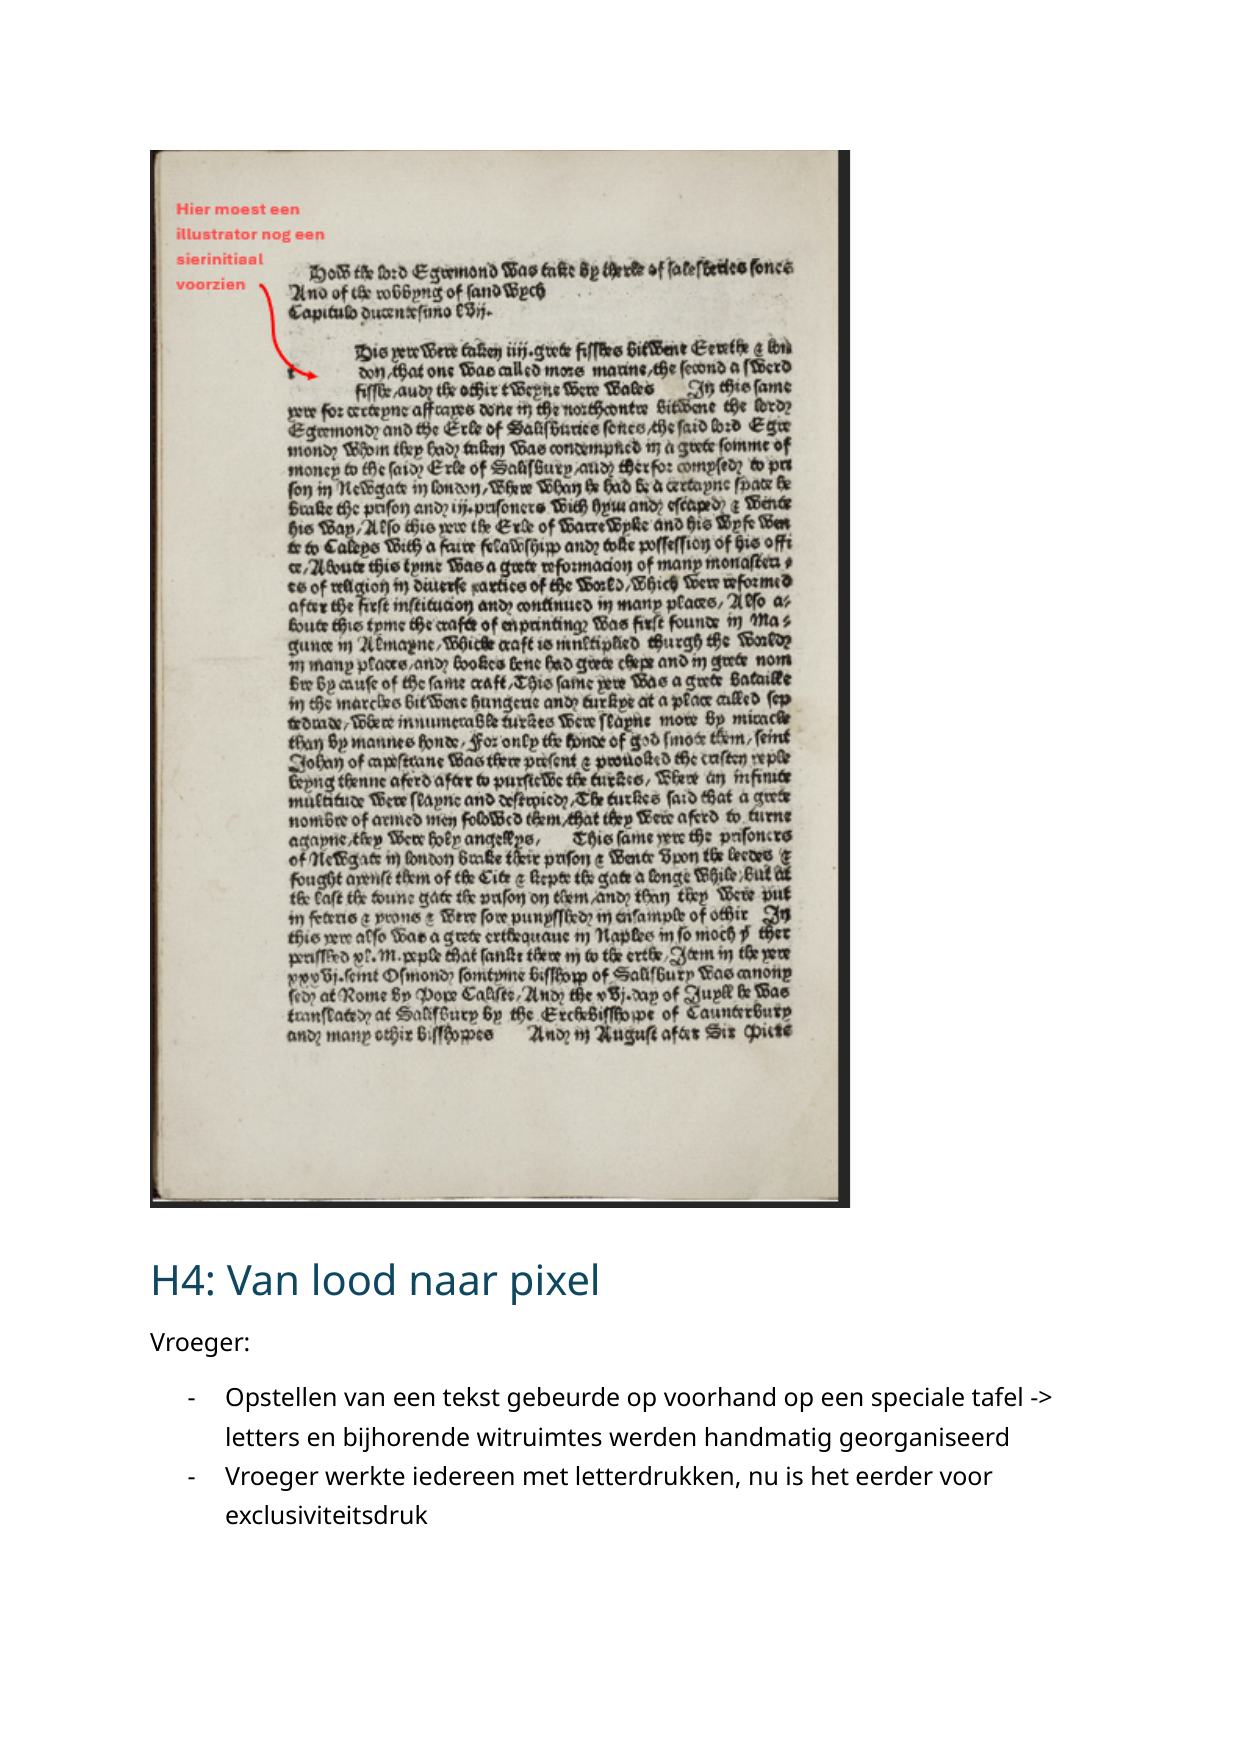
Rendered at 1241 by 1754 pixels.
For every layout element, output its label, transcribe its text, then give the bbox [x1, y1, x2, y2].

text Vroeger: [150, 1324, 1090, 1358]
subtitle H4: Van lood naar pixel [150, 1251, 1090, 1307]
list Opstellen van een tekst gebeurde op voorhand op een speciale tafel -> letters en bijhorende witruimtes werden handmatig georganiseerd [187, 1380, 1090, 1453]
picture [150, 150, 851, 1208]
list Vroeger werkte iedereen met letterdrukken, nu is het eerder voor exclusiviteitsdruk [187, 1458, 1090, 1532]
